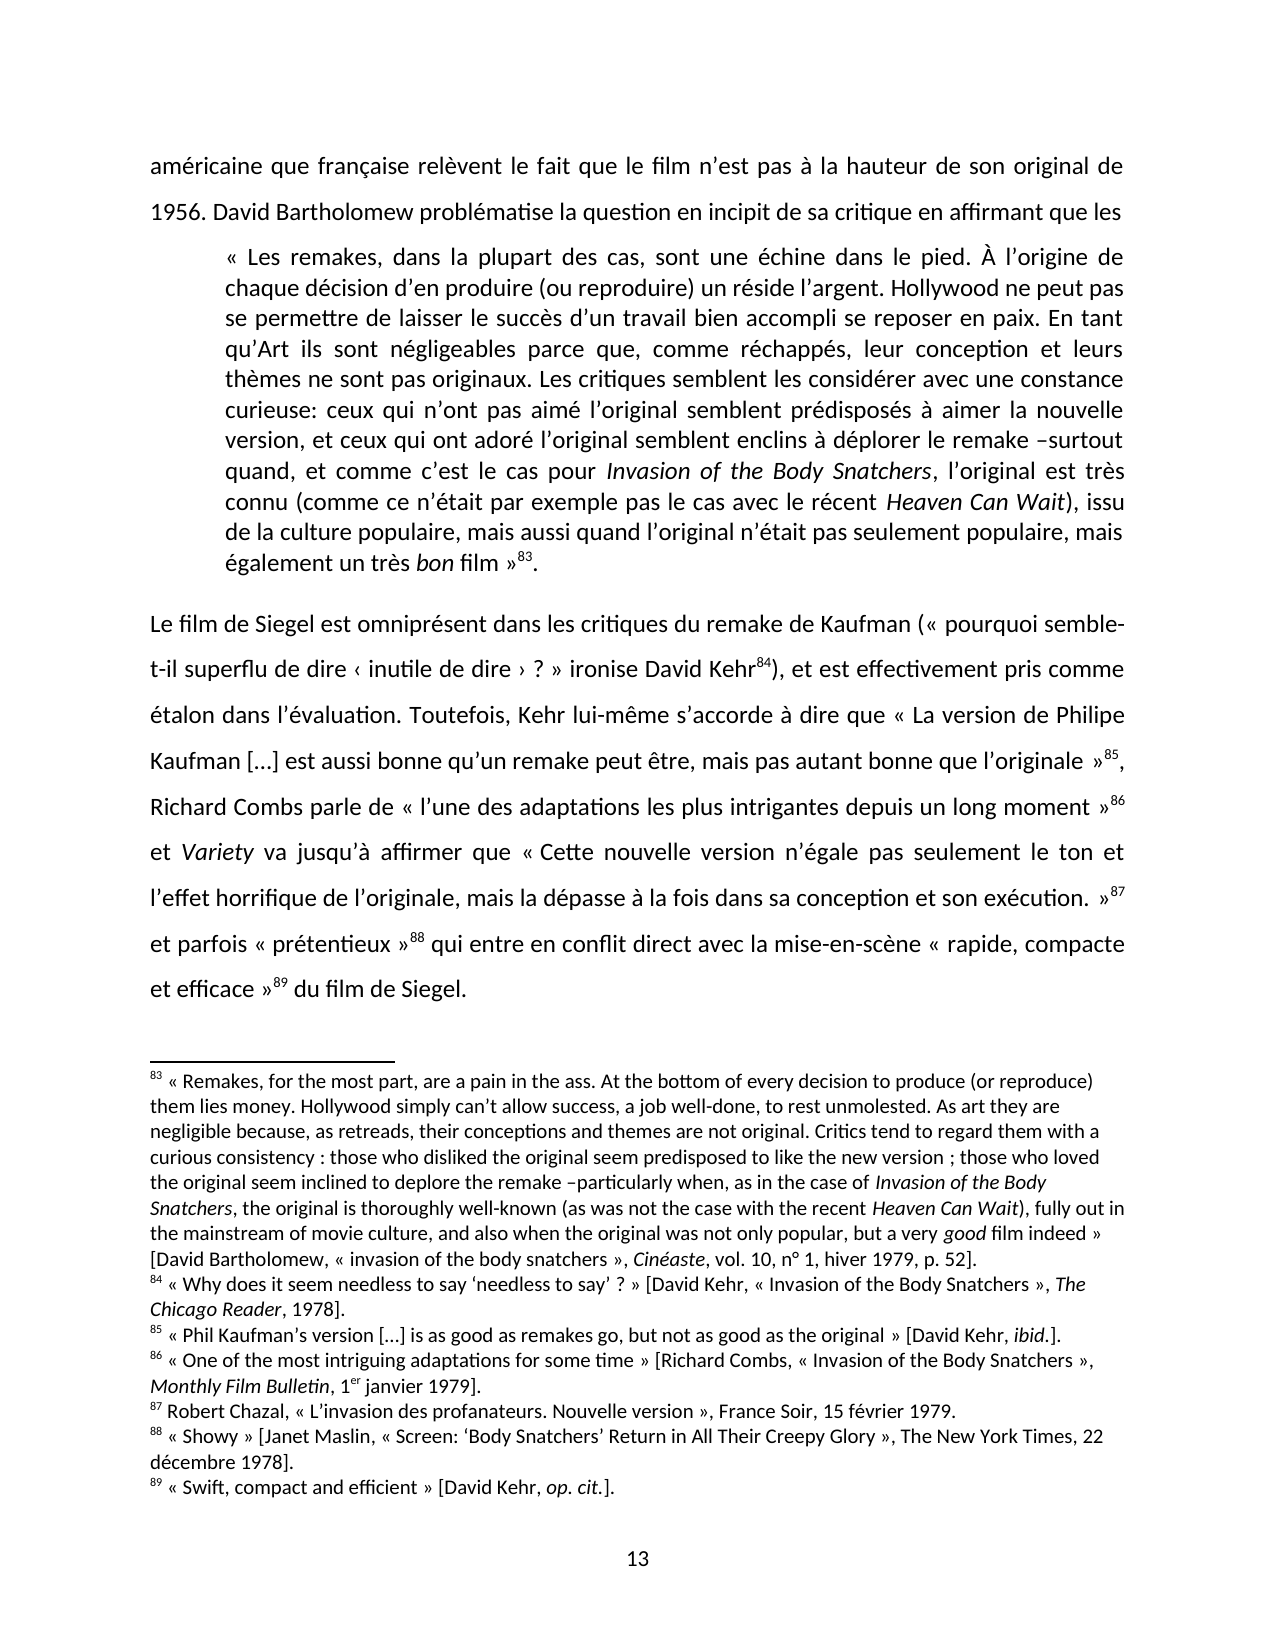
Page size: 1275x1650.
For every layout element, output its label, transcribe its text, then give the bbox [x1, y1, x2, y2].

text Si toutes les critiques sur le film de Don Siegel sont positives, la même affirmation ne peut pas être faite quant au premier remake de Philip Kaufman : aussi bien la réception critique américaine que française relèvent le fait que le film n’est pas à la hauteur de son original de 1956. David Bartholomew problématise la question en incipit de sa critique en affirmant que les [150, 150, 1125, 226]
text « Les remakes, dans la plupart des cas, sont une échine dans le pied. À l’origine de chaque décision d’en produire (ou reproduire) un réside l’argent. Hollywood ne peut pas se permettre de laisser le succès d’un travail bien accompli se reposer en paix. En tant qu’Art ils sont négligeables parce que, comme réchappés, leur conception et leurs thèmes ne sont pas originaux. Les critiques semblent les considérer avec une constance curieuse: ceux qui n’ont pas aimé l’original semblent prédisposés à aimer la nouvelle version, et ceux qui ont adoré l’original semblent enclins à déplorer le remake –surtout quand, et comme c’est le cas pour Invasion of the Body Snatchers, l’original est très connu (comme ce n’était par exemple pas le cas avec le récent Heaven Can Wait), issu de la culture populaire, mais aussi quand l’original n’était pas seulement populaire, mais également un très bon film ». [225, 241, 1125, 577]
text Le film de Siegel est omniprésent dans les critiques du remake de Kaufman (« pourquoi semble-t-il superflu de dire ‹ inutile de dire › ? » ironise David Kehr), et est effectivement pris comme étalon dans l’évaluation. Toutefois, Kehr lui-même s’accorde à dire que « La version de Philipe Kaufman […] est aussi bonne qu’un remake peut être, mais pas autant bonne que l’originale », Richard Combs parle de « l’une des adaptations les plus intrigantes depuis un long moment » et Variety va jusqu’à affirmer que « Cette nouvelle version n’égale pas seulement le ton et l’effet horrifique de l’originale, mais la dépasse à la fois dans sa conception et son exécution. » et parfois « prétentieux » qui entre en conflit direct avec la mise-en-scène « rapide, compacte et efficace » du film de Siegel. [150, 608, 1125, 1004]
